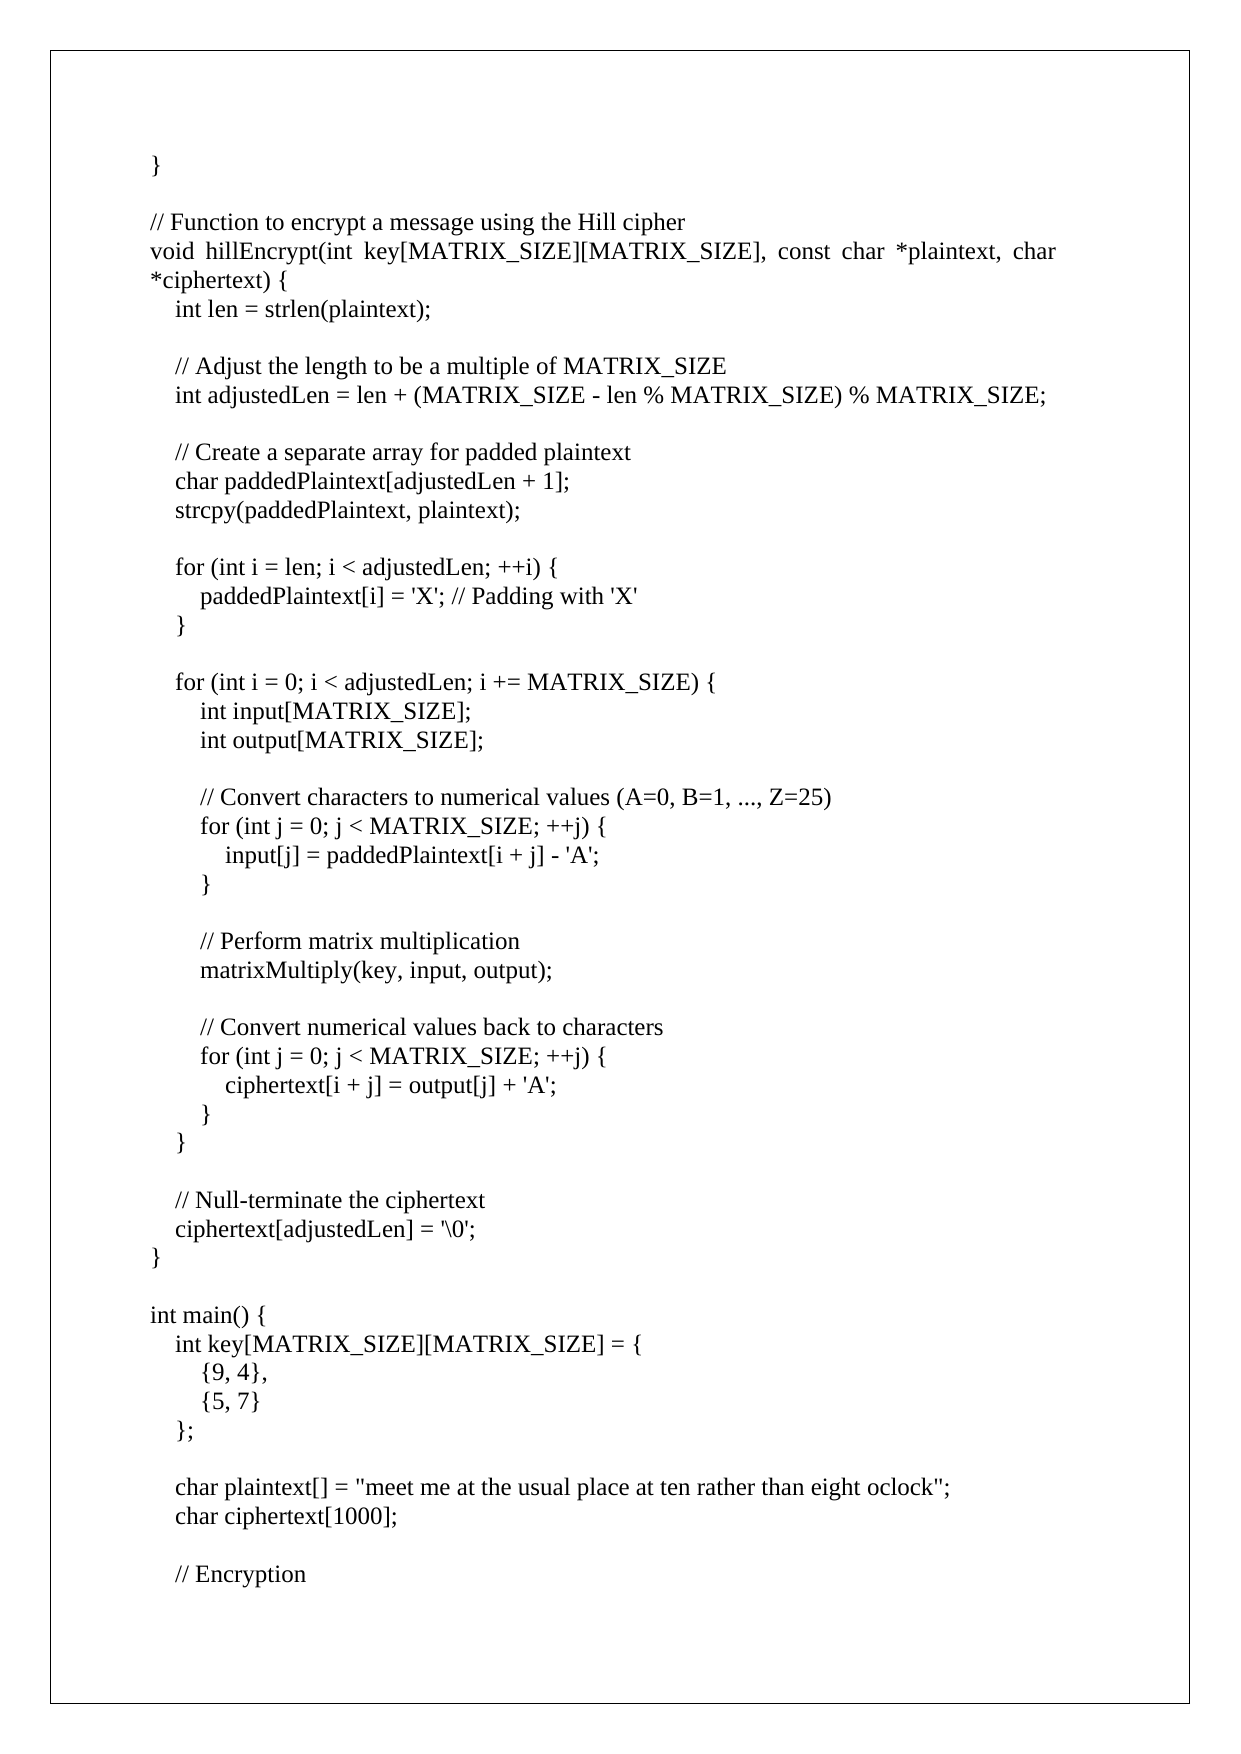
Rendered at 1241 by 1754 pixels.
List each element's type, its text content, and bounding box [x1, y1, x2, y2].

text } [150, 869, 1057, 897]
text // Convert characters to numerical values (A=0, B=1, ..., Z=25) [150, 782, 1057, 811]
text for (int i = 0; i < adjustedLen; i += MATRIX_SIZE) { [150, 667, 1057, 696]
text }; [150, 1415, 1057, 1444]
text // Perform matrix multiplication [150, 926, 1057, 955]
text } [150, 610, 1057, 639]
text ciphertext[i + j] = output[j] + 'A'; [150, 1070, 1057, 1099]
text matrixMultiply(key, input, output); [150, 955, 1057, 984]
text // Null-terminate the ciphertext [150, 1185, 1057, 1214]
text input[j] = paddedPlaintext[i + j] - 'A'; [150, 840, 1057, 869]
text // Function to encrypt a message using the Hill cipher [150, 207, 1057, 236]
text for (int j = 0; j < MATRIX_SIZE; ++j) { [150, 811, 1057, 840]
text int adjustedLen = len + (MATRIX_SIZE - len % MATRIX_SIZE) % MATRIX_SIZE; [150, 380, 1057, 409]
text // Encryption [150, 1559, 1057, 1587]
text paddedPlaintext[i] = 'X'; // Padding with 'X' [150, 581, 1057, 610]
text {9, 4}, [150, 1357, 1057, 1386]
text char ciphertext[1000]; [150, 1501, 1057, 1530]
text } [150, 1099, 1057, 1127]
text int main() { [150, 1300, 1057, 1329]
text int input[MATRIX_SIZE]; [150, 696, 1057, 725]
text int output[MATRIX_SIZE]; [150, 725, 1057, 754]
text for (int j = 0; j < MATRIX_SIZE; ++j) { [150, 1041, 1057, 1070]
text } [150, 1127, 1057, 1156]
text char plaintext[] = "meet me at the usual place at ten rather than eight oclock"; [150, 1472, 1057, 1501]
text ciphertext[adjustedLen] = '\0'; [150, 1214, 1057, 1242]
text } [150, 150, 1057, 179]
text int key[MATRIX_SIZE][MATRIX_SIZE] = { [150, 1329, 1057, 1357]
text {5, 7} [150, 1386, 1057, 1415]
text // Convert numerical values back to characters [150, 1012, 1057, 1041]
text strcpy(paddedPlaintext, plaintext); [150, 495, 1057, 524]
text // Adjust the length to be a multiple of MATRIX_SIZE [150, 351, 1057, 380]
text int len = strlen(plaintext); [150, 294, 1057, 322]
text // Create a separate array for padded plaintext [150, 437, 1057, 466]
text char paddedPlaintext[adjustedLen + 1]; [150, 466, 1057, 495]
text } [150, 1242, 1057, 1271]
text void hillEncrypt(int key[MATRIX_SIZE][MATRIX_SIZE], const char *plaintext, char *ciphertext) { [150, 236, 1057, 294]
text for (int i = len; i < adjustedLen; ++i) { [150, 552, 1057, 581]
